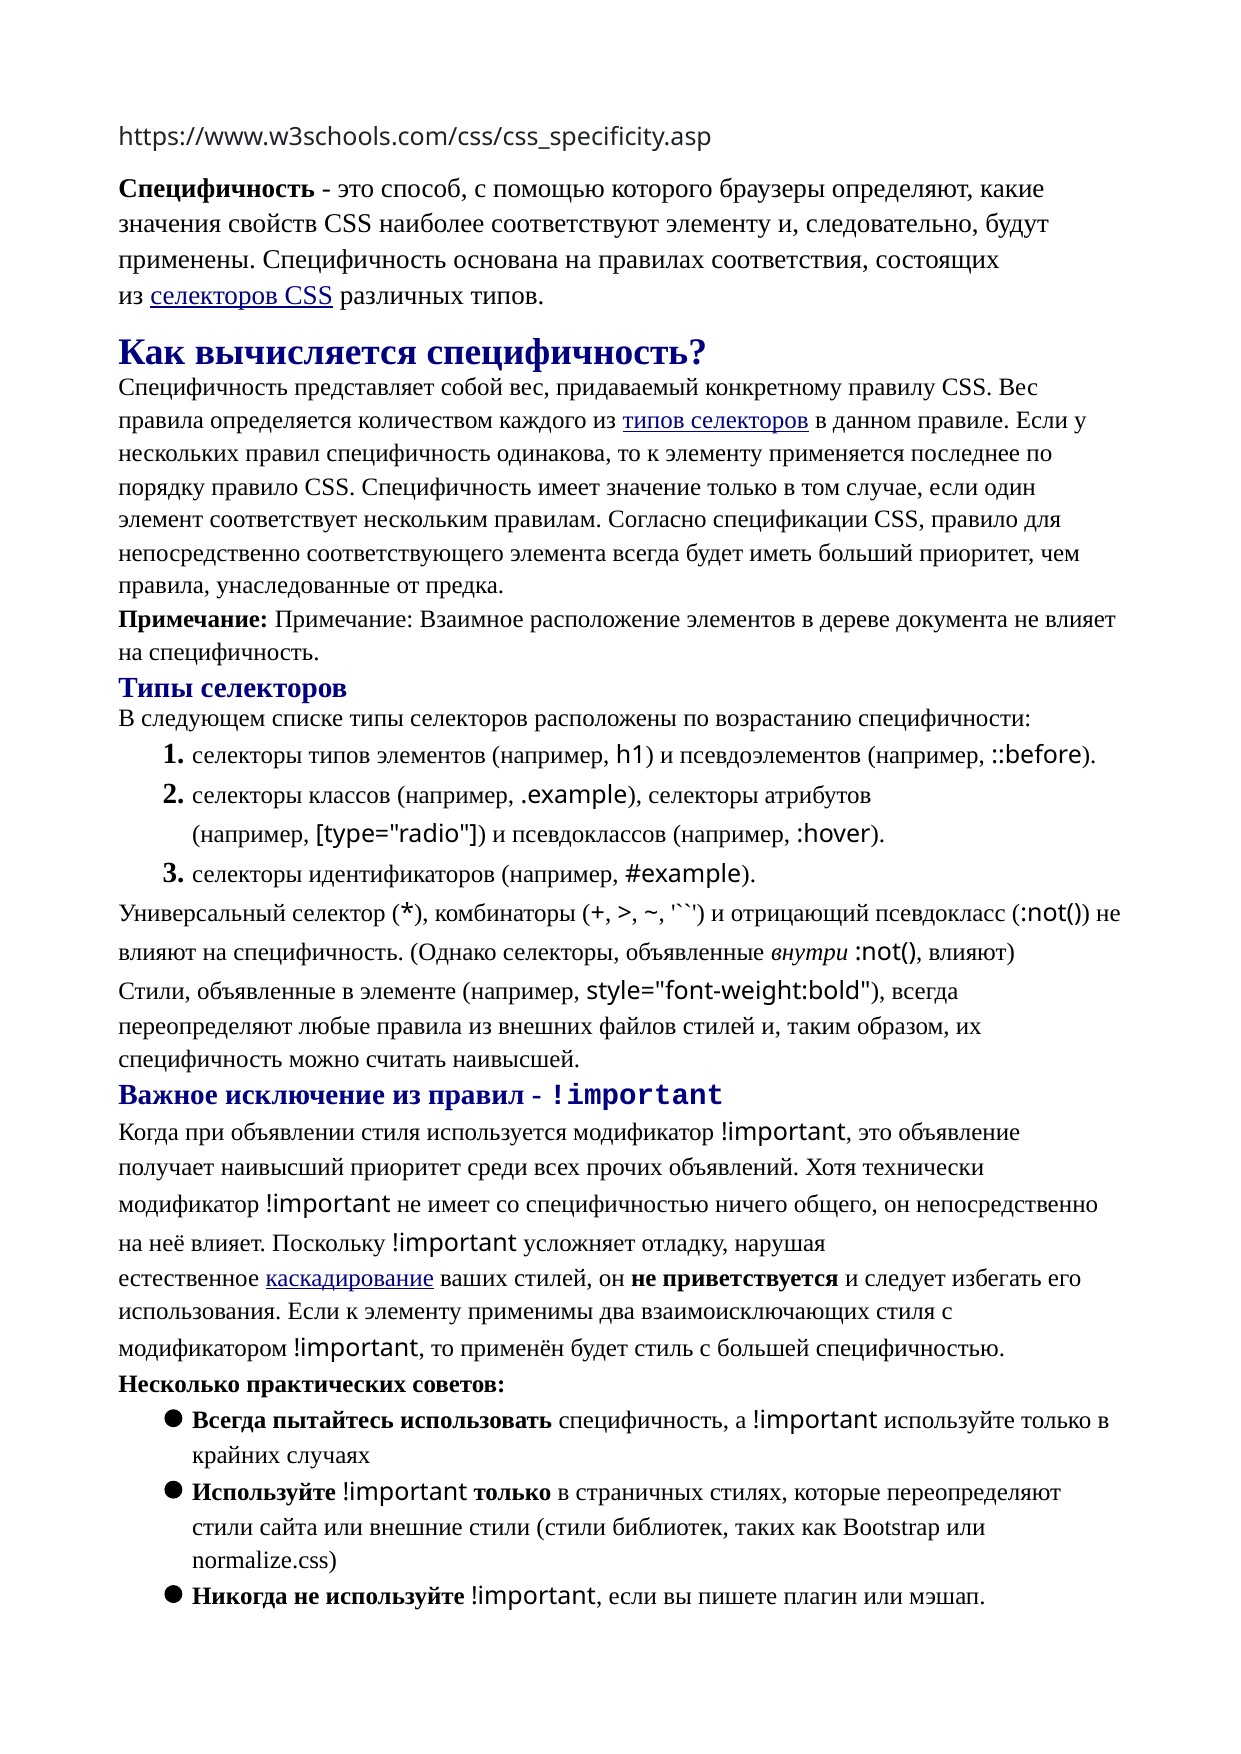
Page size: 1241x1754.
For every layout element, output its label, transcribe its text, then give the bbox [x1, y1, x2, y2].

list селекторы идентификаторов (например, #example). [162, 855, 1122, 889]
text Специфичность представляет собой вес, придаваемый конкретному правилу CSS. Вес правила определяется количеством каждого из типов селекторов в данном правиле. Если у нескольких правил специфичность одинакова, то к элементу применяется последнее по порядку правило CSS. Специфичность имеет значение только в том случае, если один элемент соответствует нескольким правилам. Согласно спецификации CSS, правило для непосредственно соответствующего элемента всегда будет иметь больший приоритет, чем правила, унаследованные от предка. [118, 372, 1122, 599]
text Примечание: Примечание: Взаимное расположение элементов в дереве документа не влияет на специфичность. [118, 604, 1122, 665]
text Стили, объявленные в элементе (например, style="font-weight:bold"), всегда переопределяют любые правила из внешних файлов стилей и, таким образом, их специфичность можно считать наивысшей. [118, 973, 1122, 1073]
subtitle Типы селекторов [118, 670, 1122, 703]
list Всегда пытайтесь использовать специфичность, а !important используйте только в крайних случаях [162, 1402, 1122, 1469]
text Универсальный селектор (*), комбинаторы (+, >, ~, '``') и отрицающий псевдокласс (:not()) не влияют на специфичность. (Однако селекторы, объявленные внутри :not(), влияют) [118, 894, 1122, 968]
list селекторы классов (например, .example), селекторы атрибутов (например, [type="radio"]) и псевдоклассов (например, :hover). [162, 776, 1122, 850]
text https://www.w3schools.com/css/css_specificity.asp [118, 118, 1122, 152]
text Когда при объявлении стиля используется модификатор !important, это объявление получает наивысший приоритет среди всех прочих объявлений. Хотя технически модификатор !important не имеет со специфичностью ничего общего, он непосредственно на неё влияет. Поскольку !important усложняет отладку, нарушая естественное каскадирование ваших стилей, он не приветствуется и следует избегать его использования. Если к элементу применимы два взаимоисключающих стиля с модификатором !important, то применён будет стиль с большей специфичностью. [118, 1113, 1122, 1364]
subtitle Важное исключение из правил - !important [118, 1077, 1122, 1113]
text Специфичность - это способ, с помощью которого браузеры определяют, какие значения свойств CSS наиболее соответствуют элементу и, следовательно, будут применены. Специфичность основана на правилах соответствия, состоящих из селекторов CSS различных типов. [118, 172, 1122, 310]
text Несколько практических советов: [118, 1369, 1122, 1398]
list Используйте !important только в страничных стилях, которые переопределяют стили сайта или внешние стили (стили библиотек, таких как Bootstrap или normalize.css) [162, 1473, 1122, 1573]
subtitle Как вычисляется специфичность? [118, 329, 1122, 372]
list селекторы типов элементов (например, h1) и псевдоэлементов (например, ::before). [162, 736, 1122, 771]
text В следующем списке типы селекторов расположены по возрастанию специфичности: [118, 703, 1122, 732]
list Никогда не используйте !important, если вы пишете плагин или мэшап. [162, 1578, 1122, 1612]
